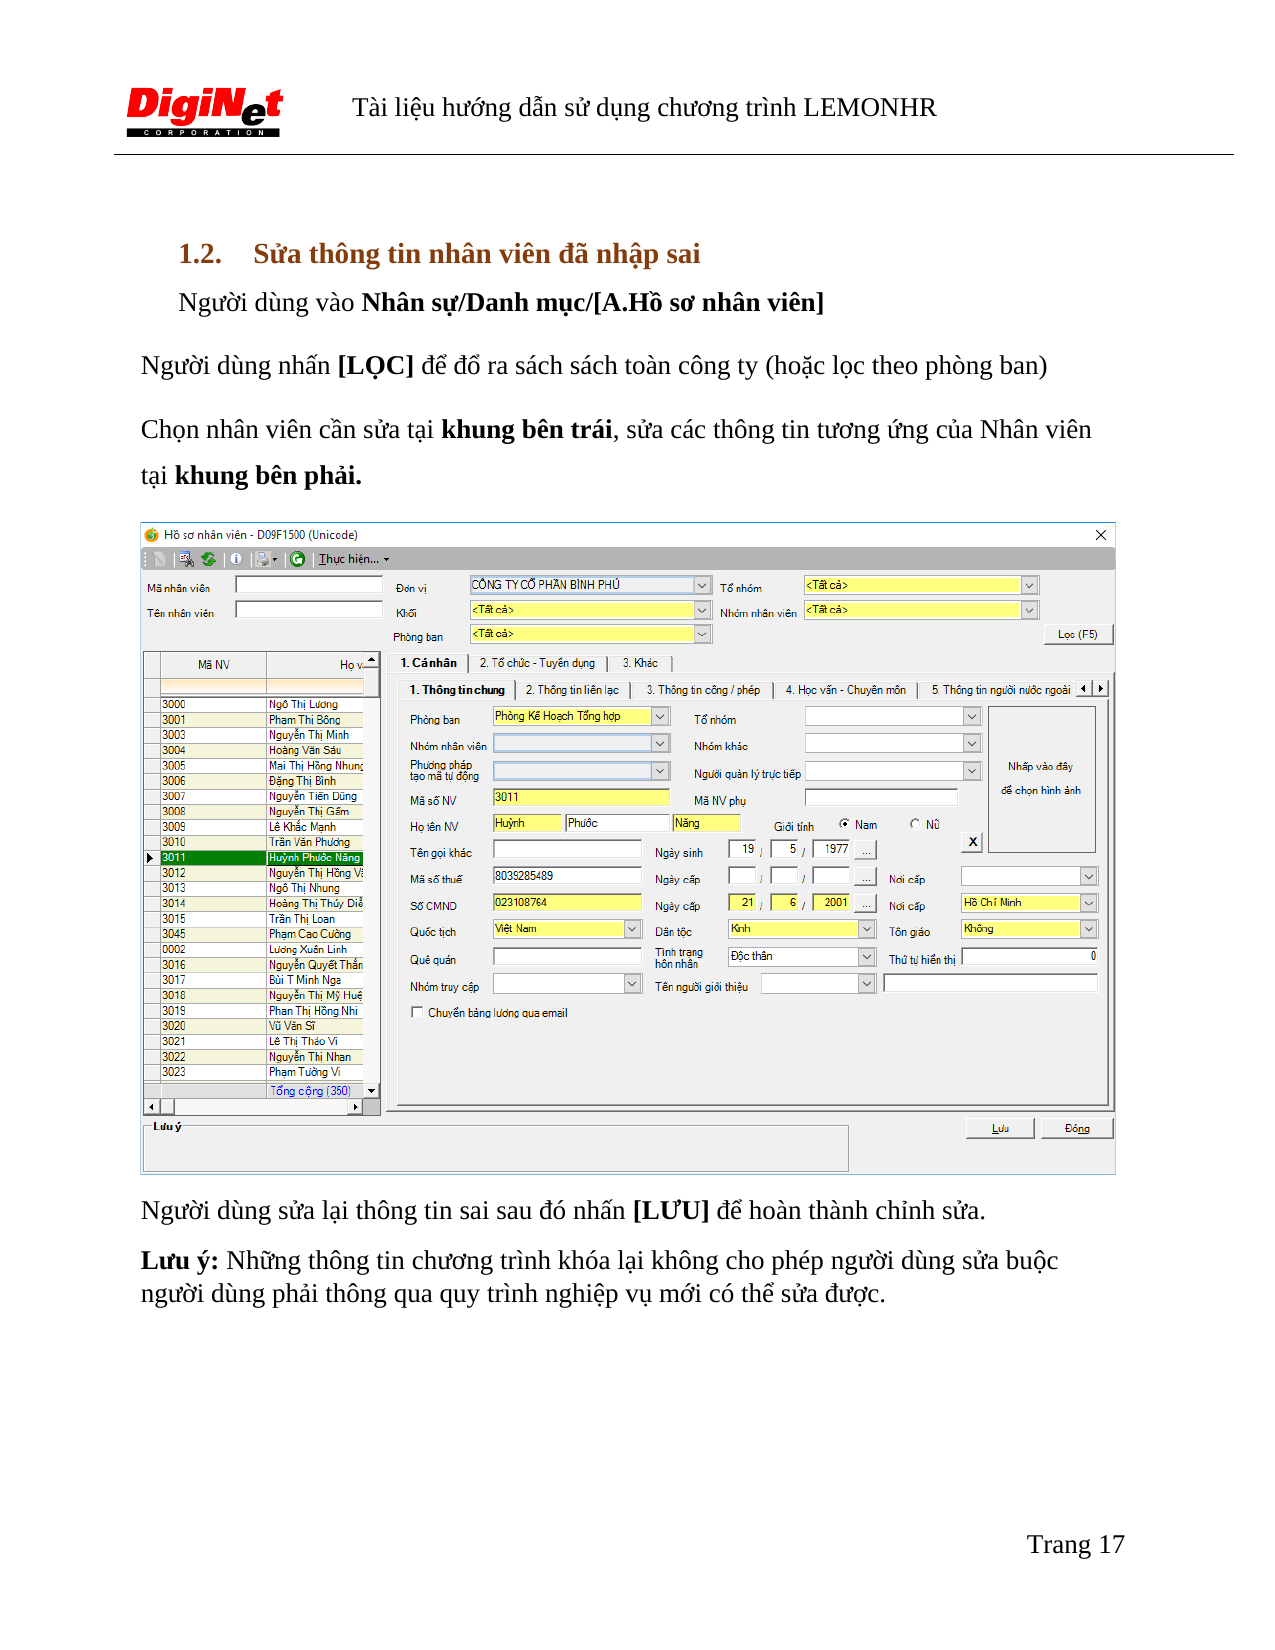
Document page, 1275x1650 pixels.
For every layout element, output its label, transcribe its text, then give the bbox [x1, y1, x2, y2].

text Người dùng nhấn [LỌC] để đổ ra sách sách toàn công ty (hoặc lọc theo phòng ban) [141, 349, 1125, 381]
text Lưu ý: Những thông tin chương trình khóa lại không cho phép người dùng sửa buộc người dùng phải thông qua quy trình nghiệp vụ mới có thể sửa được. [141, 1244, 1125, 1309]
text Người dùng sửa lại thông tin sai sau đó nhấn [LƯU] để hoàn thành chỉnh sửa. [141, 1194, 1125, 1225]
picture [140, 522, 1116, 1175]
text Người dùng vào Nhân sự/Danh mục/[A.Hồ sơ nhân viên] [141, 286, 1125, 317]
picture [121, 86, 290, 143]
subtitle Sửa thông tin nhân viên đã nhập sai [178, 236, 1125, 269]
text Chọn nhân viên cần sửa tại khung bên trái, sửa các thông tin tương ứng của Nhân viên tại khung bên phải. [141, 413, 1125, 491]
